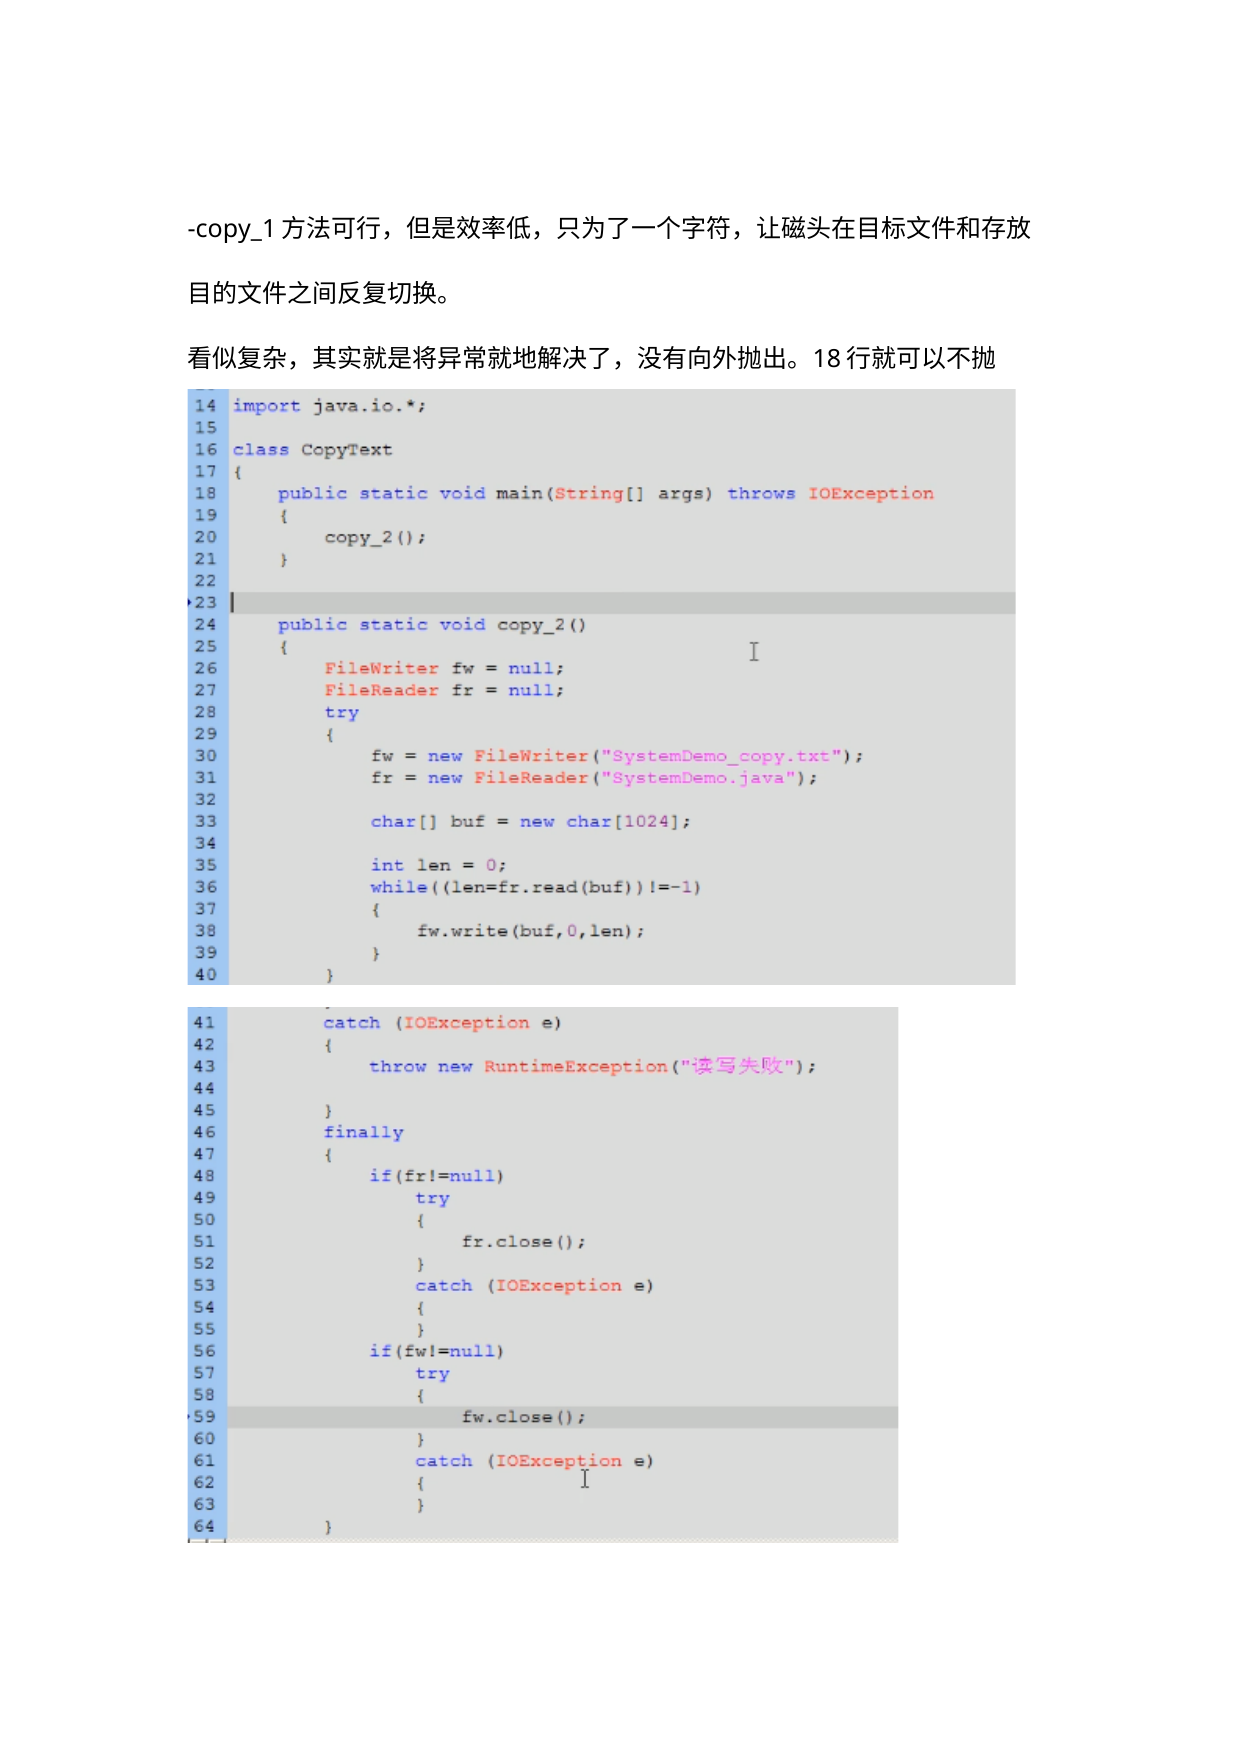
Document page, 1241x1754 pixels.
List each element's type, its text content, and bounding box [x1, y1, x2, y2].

text 看似复杂，其实就是将异常就地解决了，没有向外抛出。18行就可以不抛 [187, 324, 1053, 389]
picture [187, 1007, 899, 1543]
picture [187, 389, 1016, 985]
text -copy_1方法可行，但是效率低，只为了一个字符，让磁头在目标文件和存放目的文件之间反复切换。 [187, 194, 1053, 324]
